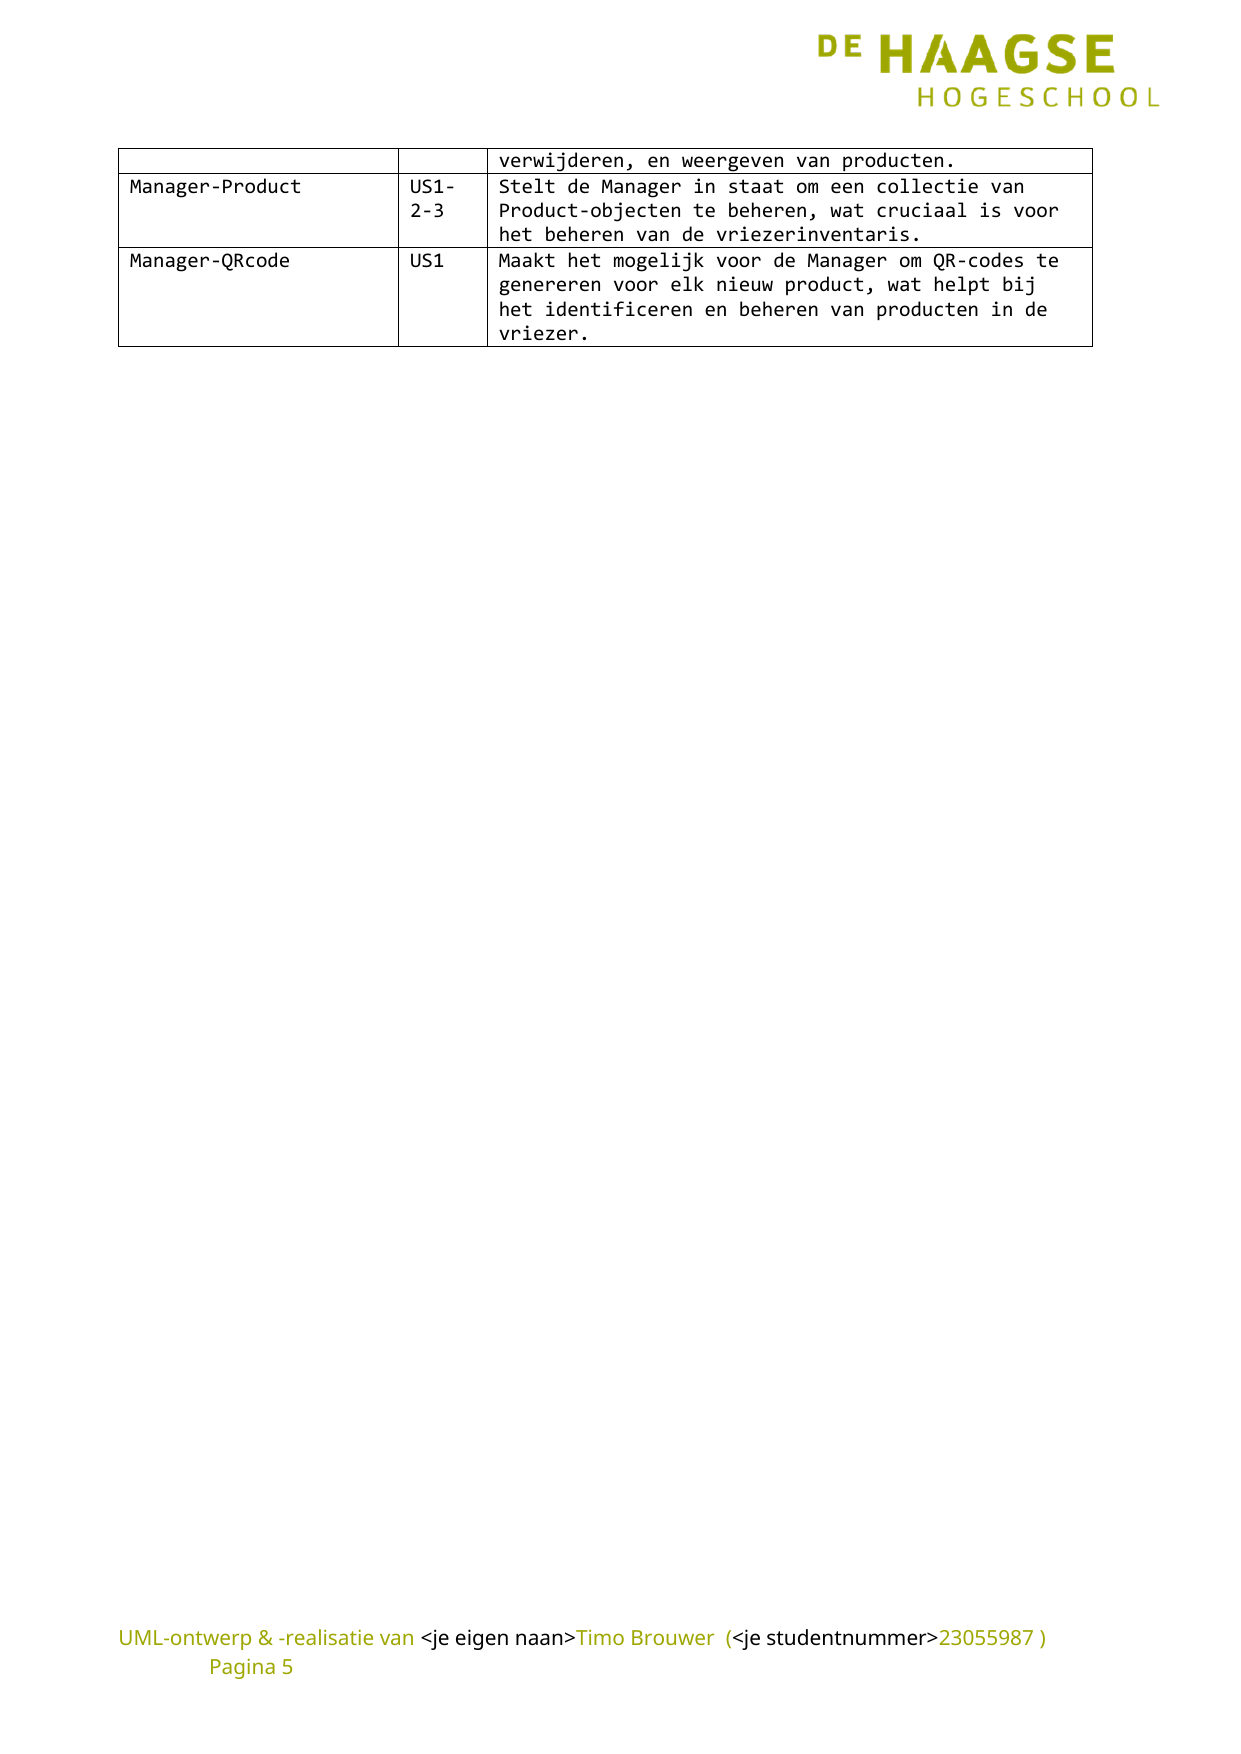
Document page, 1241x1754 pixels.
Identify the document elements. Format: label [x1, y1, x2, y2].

picture [797, 13, 1180, 127]
